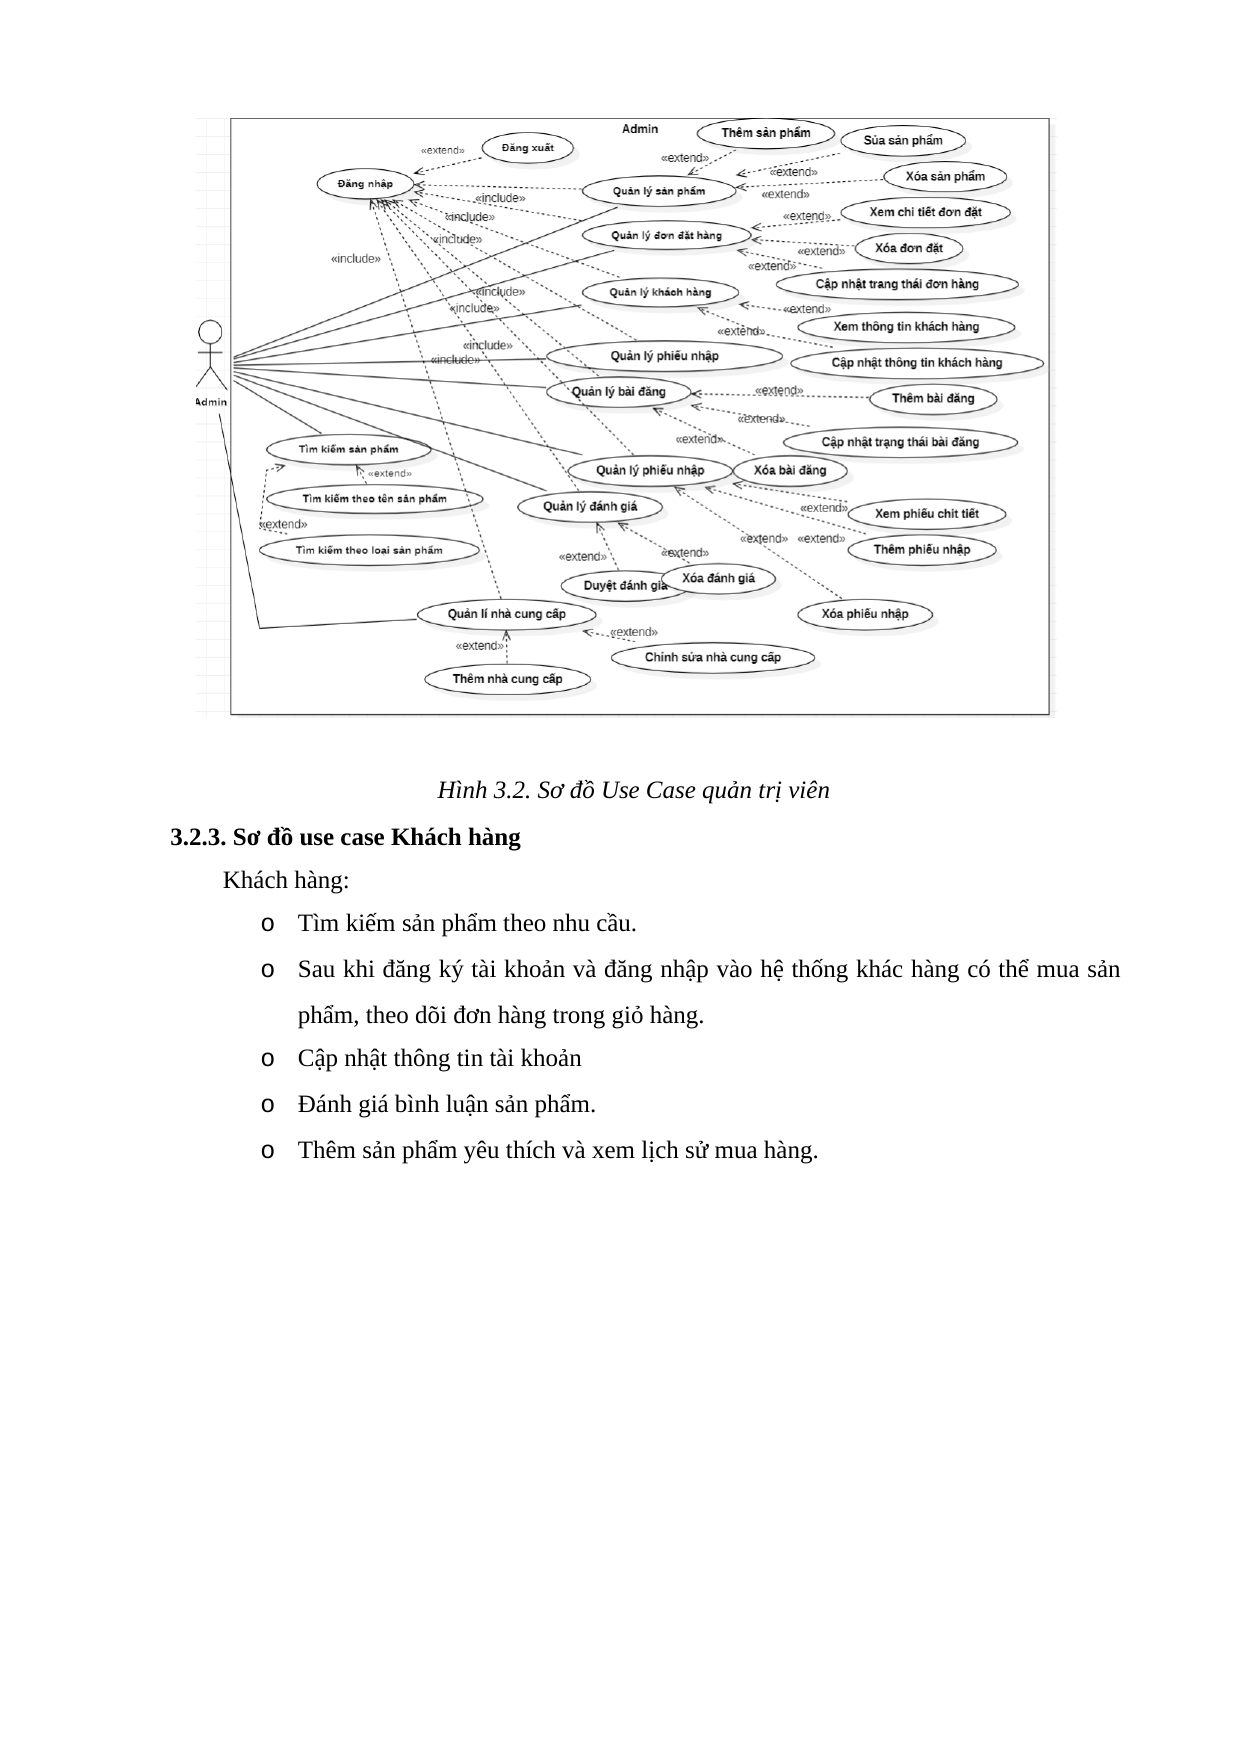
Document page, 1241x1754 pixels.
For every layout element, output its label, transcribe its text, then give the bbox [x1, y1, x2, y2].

list Cập nhật thông tin tài khoản [260, 1043, 1122, 1074]
list Tìm kiếm sản phẩm theo nhu cầu. [260, 908, 1122, 939]
picture [196, 118, 1057, 718]
subtitle 3.2.3. Sơ đồ use case Khách hàng [112, 822, 1122, 851]
list Đánh giá bình luận sản phẩm. [260, 1089, 1122, 1120]
list Thêm sản phẩm yêu thích và xem lịch sử mua hàng. [260, 1135, 1122, 1166]
list Sau khi đăng ký tài khoản và đăng nhập vào hệ thống khác hàng có thể mua sản phẩm, theo dõi đơn hàng trong giỏ hàng. [260, 954, 1122, 1028]
text Hình 3.2. Sơ đồ Use Case quản trị viên [148, 775, 1122, 803]
text Khách hàng: [148, 865, 1122, 894]
